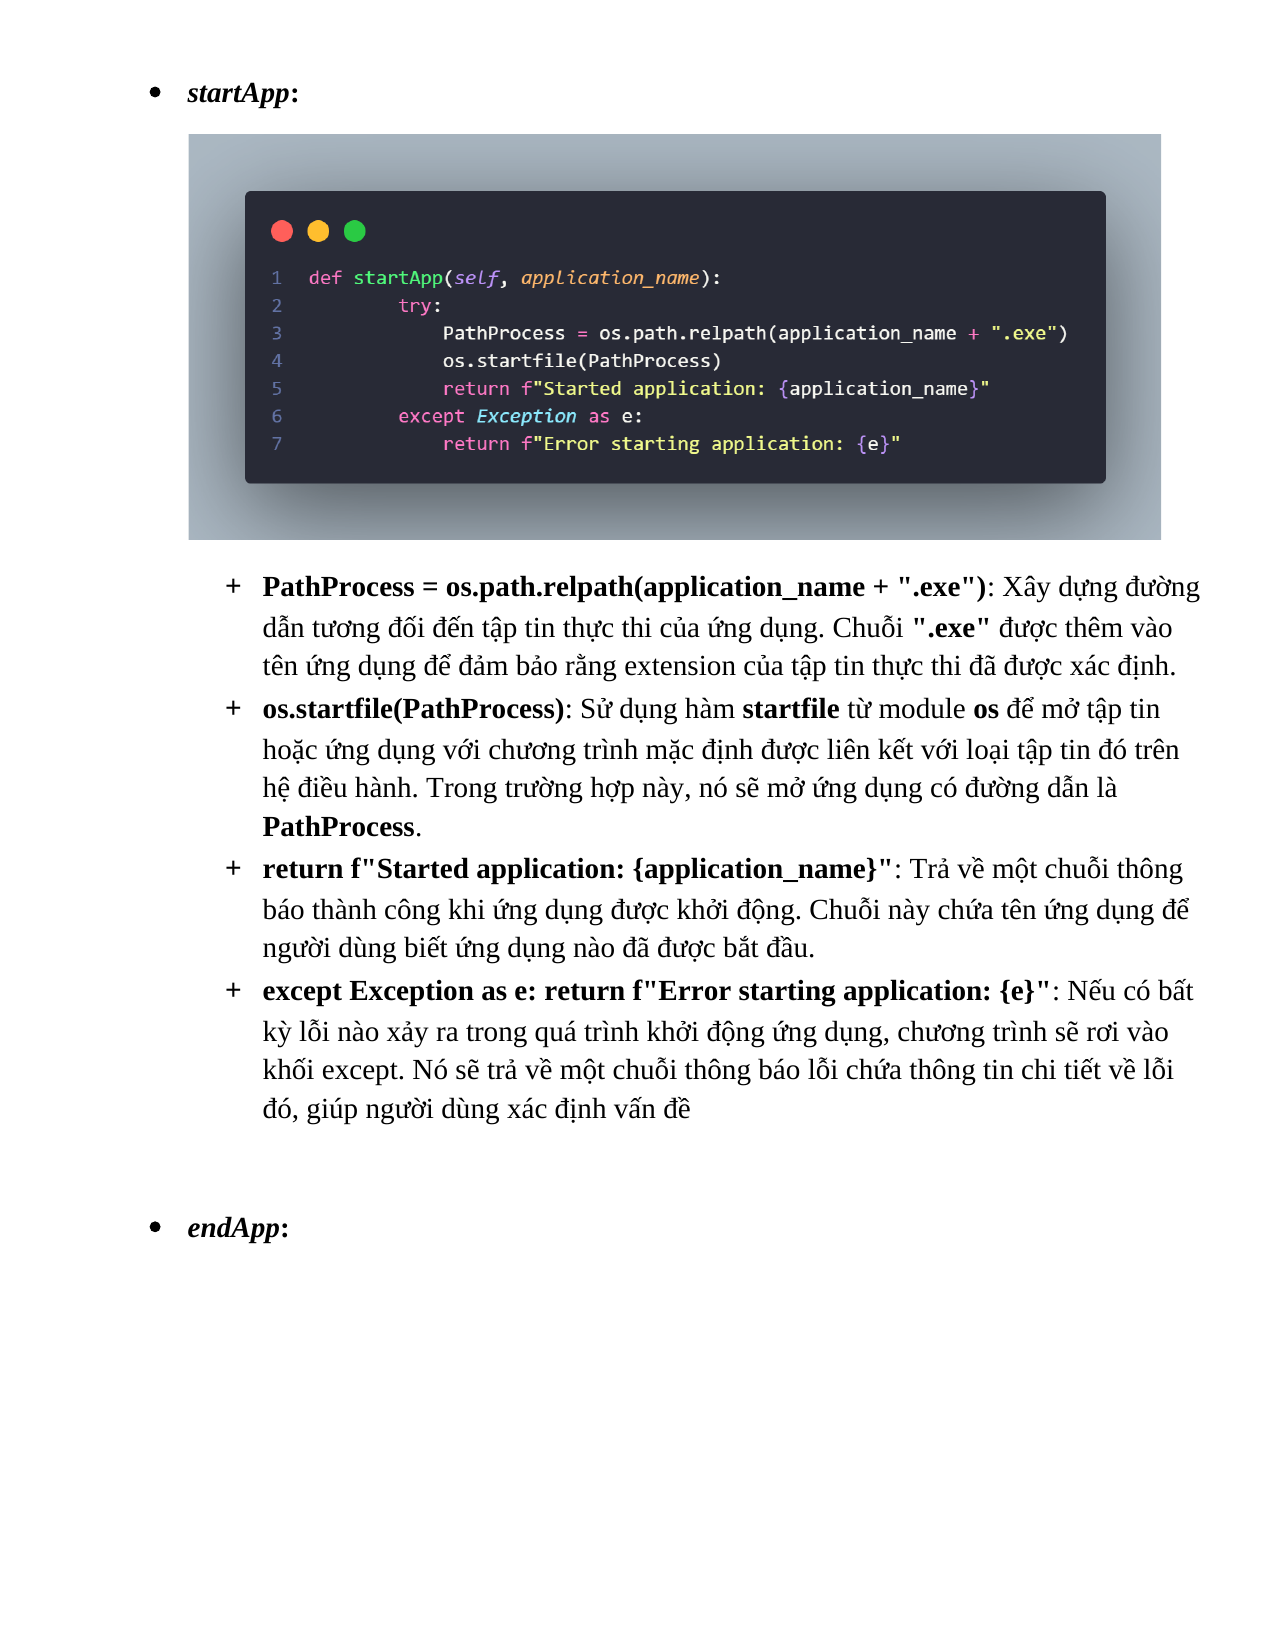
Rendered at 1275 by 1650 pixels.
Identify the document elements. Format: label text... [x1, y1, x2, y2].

list PathProcess = os.path.relpath(application_name + ".exe"): Xây dựng đường dẫn tương đối đến tập tin thực thi của ứng dụng. Chuỗi ".exe" được thêm vào tên ứng dụng để đảm bảo rằng extension của tập tin thực thi đã được xác định. [225, 565, 1200, 682]
list os.startfile(PathProcess): Sử dụng hàm startfile từ module os để mở tập tin hoặc ứng dụng với chương trình mặc định được liên kết với loại tập tin đó trên hệ điều hành. Trong trường hợp này, nó sẽ mở ứng dụng có đường dẫn là PathProcess. [225, 687, 1200, 842]
picture [188, 134, 1162, 540]
list startApp: [150, 75, 1200, 109]
list endApp: [150, 1210, 1200, 1243]
list except Exception as e: return f"Error starting application: {e}": Nếu có bất kỳ lỗi nào xảy ra trong quá trình khởi động ứng dụng, chương trình sẽ rơi vào khối except. Nó sẽ trả về một chuỗi thông báo lỗi chứa thông tin chi tiết về lỗi đó, giúp người dùng xác định vấn đề [225, 969, 1200, 1124]
list return f"Started application: {application_name}": Trả về một chuỗi thông báo thành công khi ứng dụng được khởi động. Chuỗi này chứa tên ứng dụng để người dùng biết ứng dụng nào đã được bắt đầu. [225, 847, 1200, 964]
